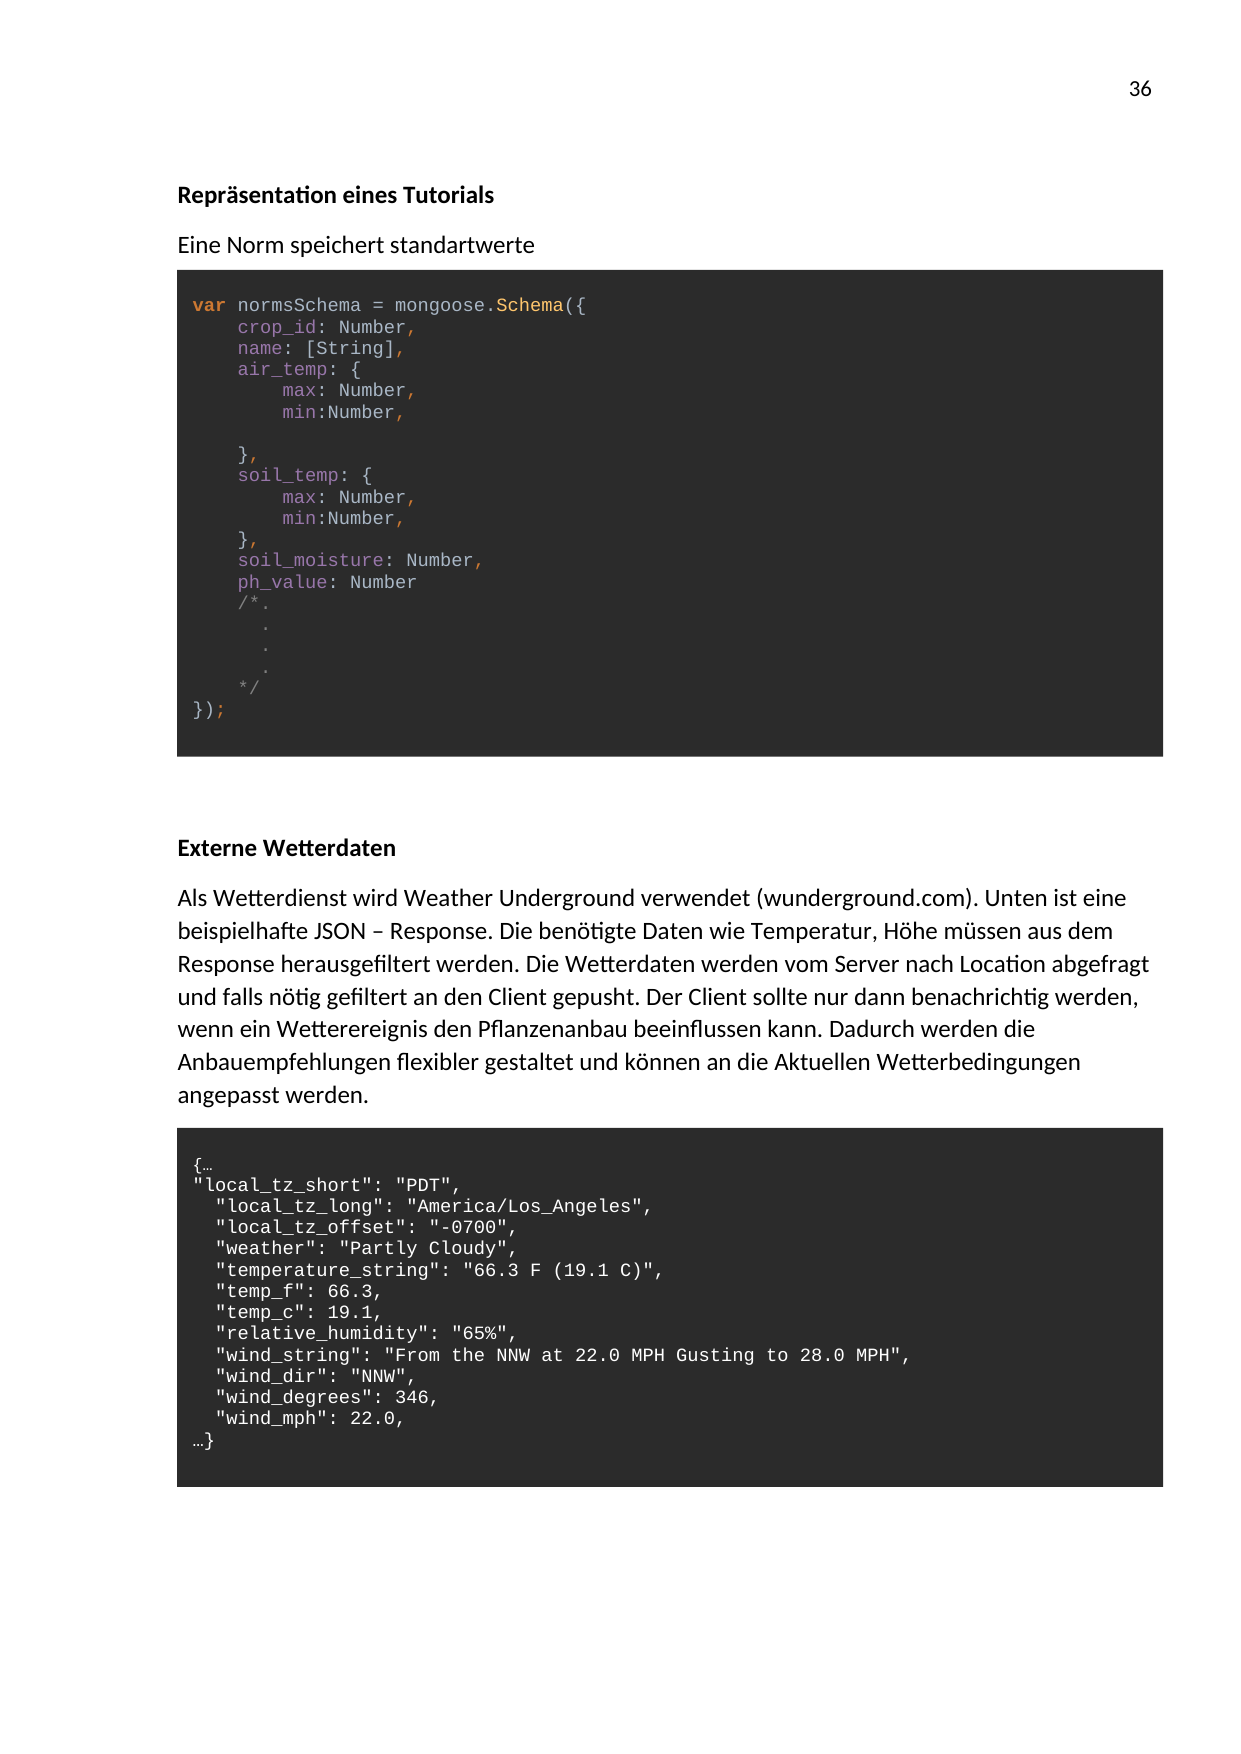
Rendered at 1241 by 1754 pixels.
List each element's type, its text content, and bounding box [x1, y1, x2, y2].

text Externe Wetterdaten [177, 832, 1152, 863]
text Repräsentation eines Tutorials [177, 179, 1152, 210]
text Eine Norm speichert standartwerte [177, 229, 1152, 259]
text Als Wetterdienst wird Weather Underground verwendet (wunderground.com). Unten ist eine beispielhafte JSON – Response. Die benötigte Daten wie Temperatur, Höhe müssen aus dem Response herausgefiltert werden. Die Wetterdaten werden vom Server nach Location abgefragt und falls nötig gefiltert an den Client gepusht. Der Client sollte nur dann benachrichtig werden, wenn ein Wetterereignis den Pflanzenanbau beeinflussen kann. Dadurch werden die Anbauempfehlungen flexibler gestaltet und können an die Aktuellen Wetterbedingungen angepasst werden. [177, 882, 1152, 1110]
